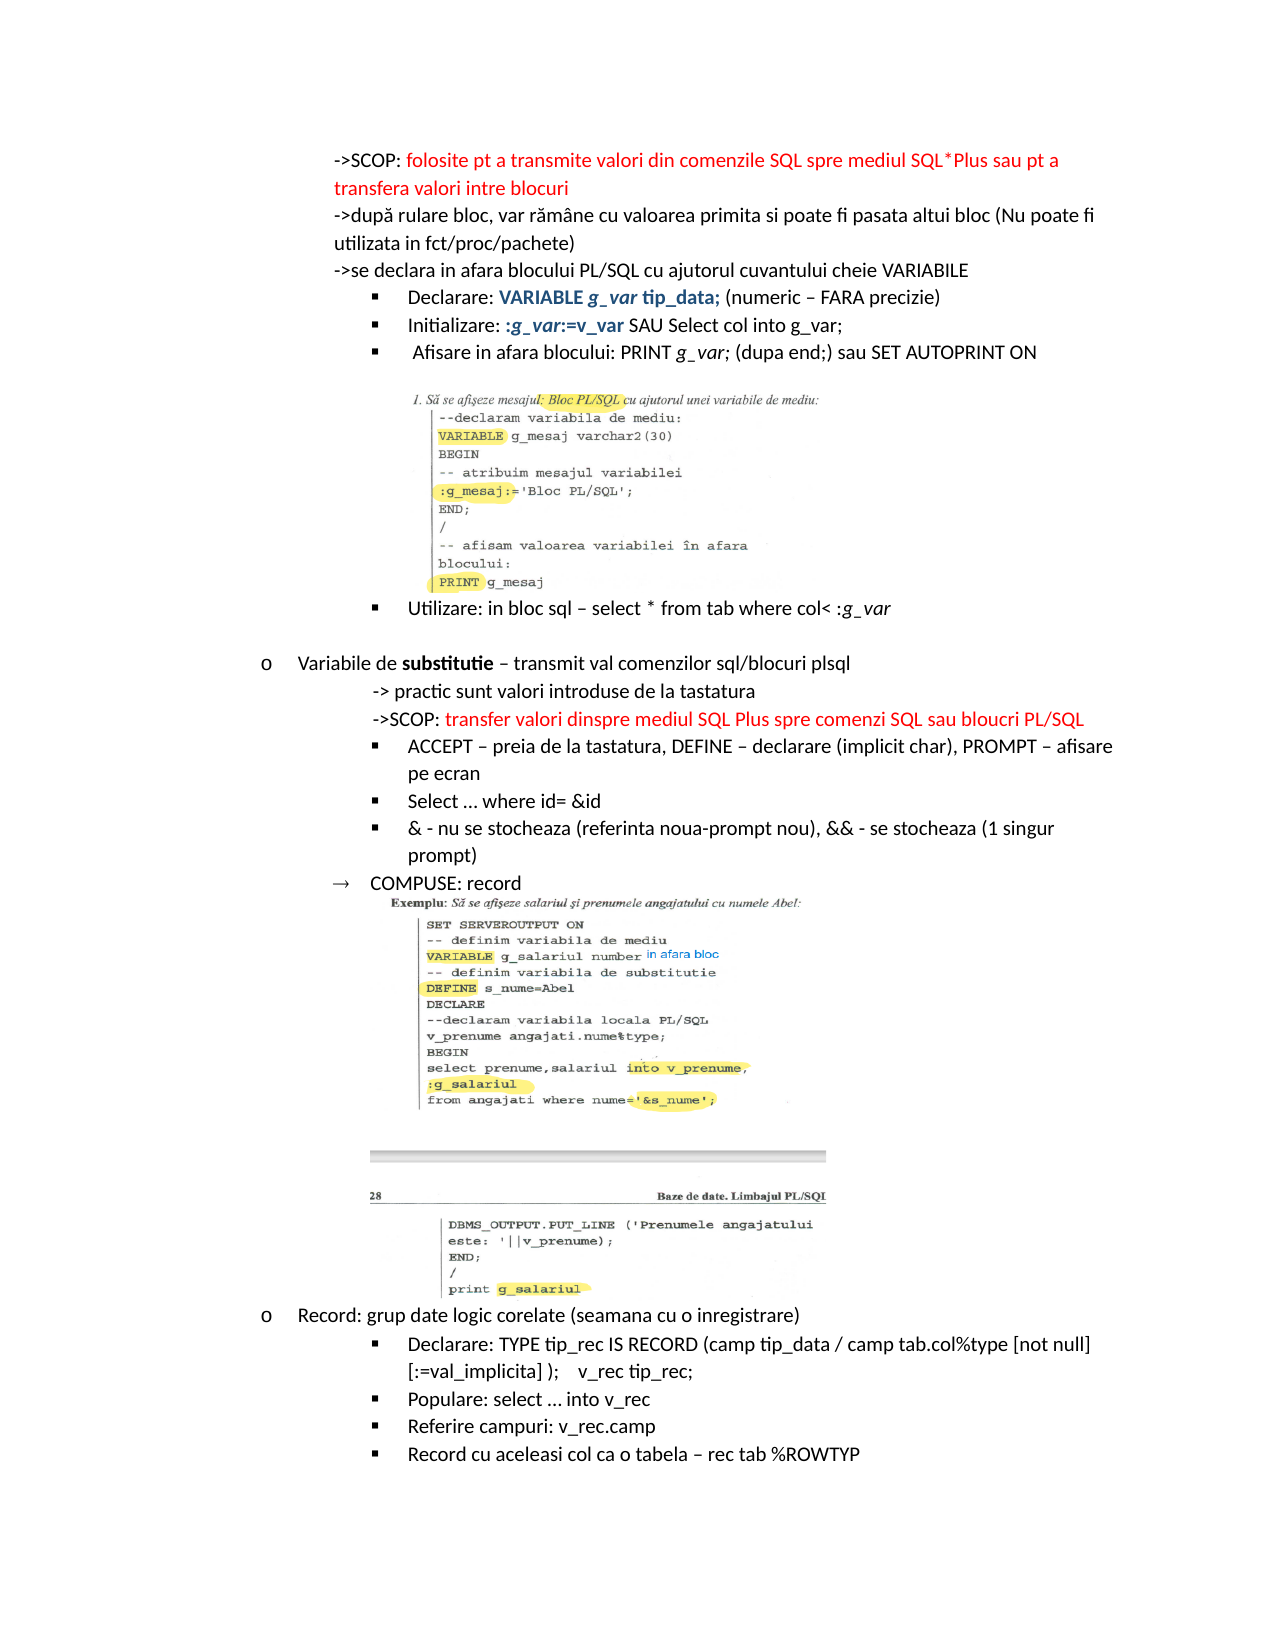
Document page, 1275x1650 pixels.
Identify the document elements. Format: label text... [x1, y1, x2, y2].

list Utilizare: in bloc sql – select * from tab where col< :g_var [370, 595, 1127, 620]
list Populare: select … into v_rec [370, 1386, 1127, 1411]
list & - nu se stocheaza (referinta noua-prompt nou), && - se stocheaza (1 singur prompt) [370, 815, 1127, 868]
list Initializare: :g_var:=v_var SAU Select col into g_var; [370, 312, 1127, 337]
list Declarare: TYPE tip_rec IS RECORD (camp tip_data / camp tab.col%type [not null] [:=val_implicita] ); v_rec tip_rec; [370, 1331, 1127, 1384]
list ->se declara in afara blocului PL/SQL cu ajutorul cuvantului cheie VARIABILE [334, 257, 1127, 283]
list ACCEPT – preia de la tastatura, DEFINE – declarare (implicit char), PROMPT – afisare pe ecran [370, 733, 1127, 786]
list Variabile de substitutie – transmit val comenzilor sql/blocuri plsql [260, 650, 1127, 676]
list -> practic sunt valori introduse de la tastatura [298, 678, 1127, 704]
list Referire campuri: v_rec.camp [370, 1413, 1127, 1439]
list Declarare: VARIABLE g_var tip_data; (numeric – FARA precizie) [370, 284, 1127, 310]
list COMPUSE: record [333, 870, 1127, 896]
picture [370, 897, 827, 1301]
list ->SCOP: transfer valori dinspre mediul SQL Plus spre comenzi SQL sau bloucri PL/SQL [298, 706, 1127, 731]
list Afisare in afara blocului: PRINT g_var; (dupa end;) sau SET AUTOPRINT ON [370, 339, 1127, 365]
list ->SCOP: folosite pt a transmite valori din comenzile SQL spre mediul SQL*Plus sau pt a transfera valori intre blocuri [334, 148, 1127, 200]
list Record cu aceleasi col ca o tabela – rec tab %ROWTYP [370, 1441, 1127, 1466]
picture [407, 394, 823, 593]
list Record: grup date logic corelate (seamana cu o inregistrare) [260, 1303, 1127, 1329]
list Select … where id= &id [370, 788, 1127, 813]
list ->după rulare bloc, var rămâne cu valoarea primita si poate fi pasata altui bloc (Nu poate fi utilizata in fct/proc/pachete) [334, 202, 1127, 255]
